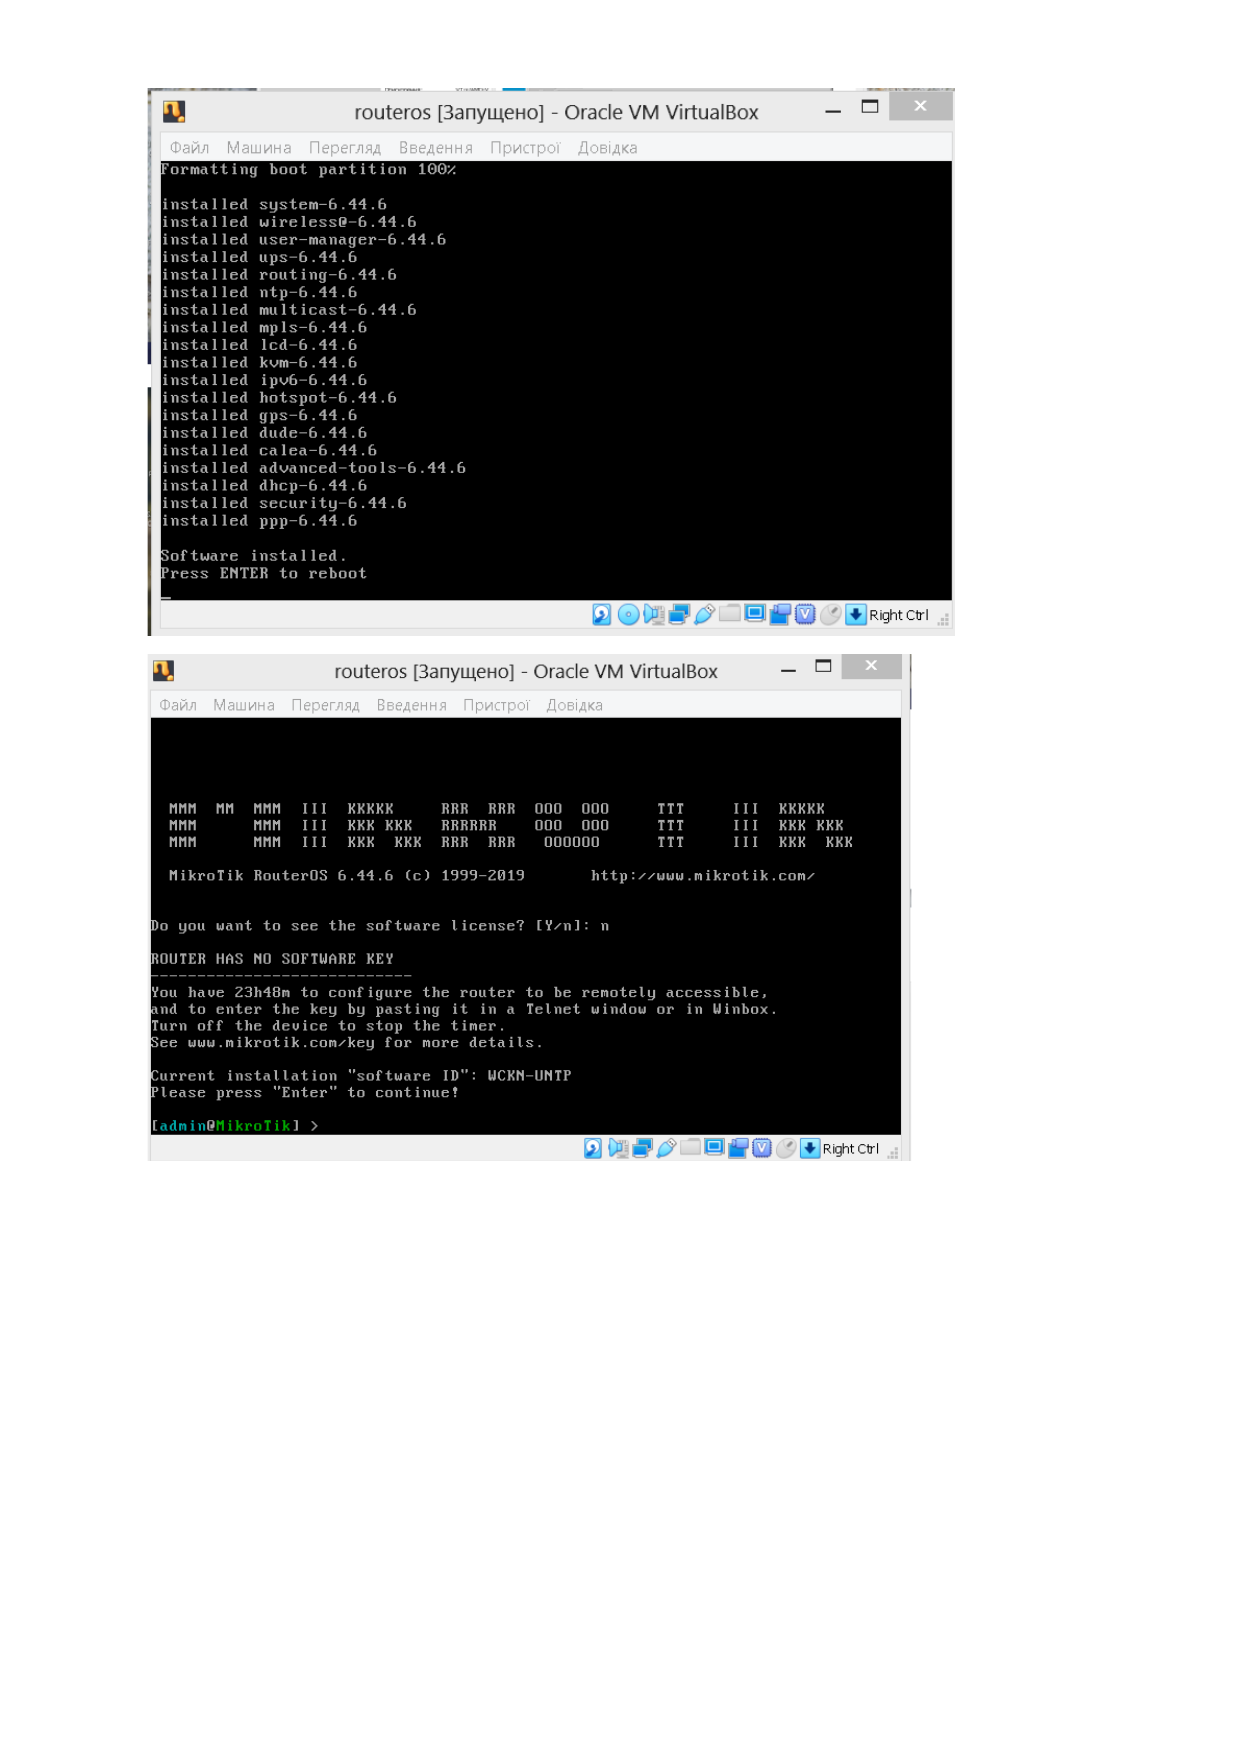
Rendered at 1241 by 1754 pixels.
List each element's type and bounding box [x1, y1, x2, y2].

picture [147, 88, 955, 636]
picture [147, 654, 912, 1161]
